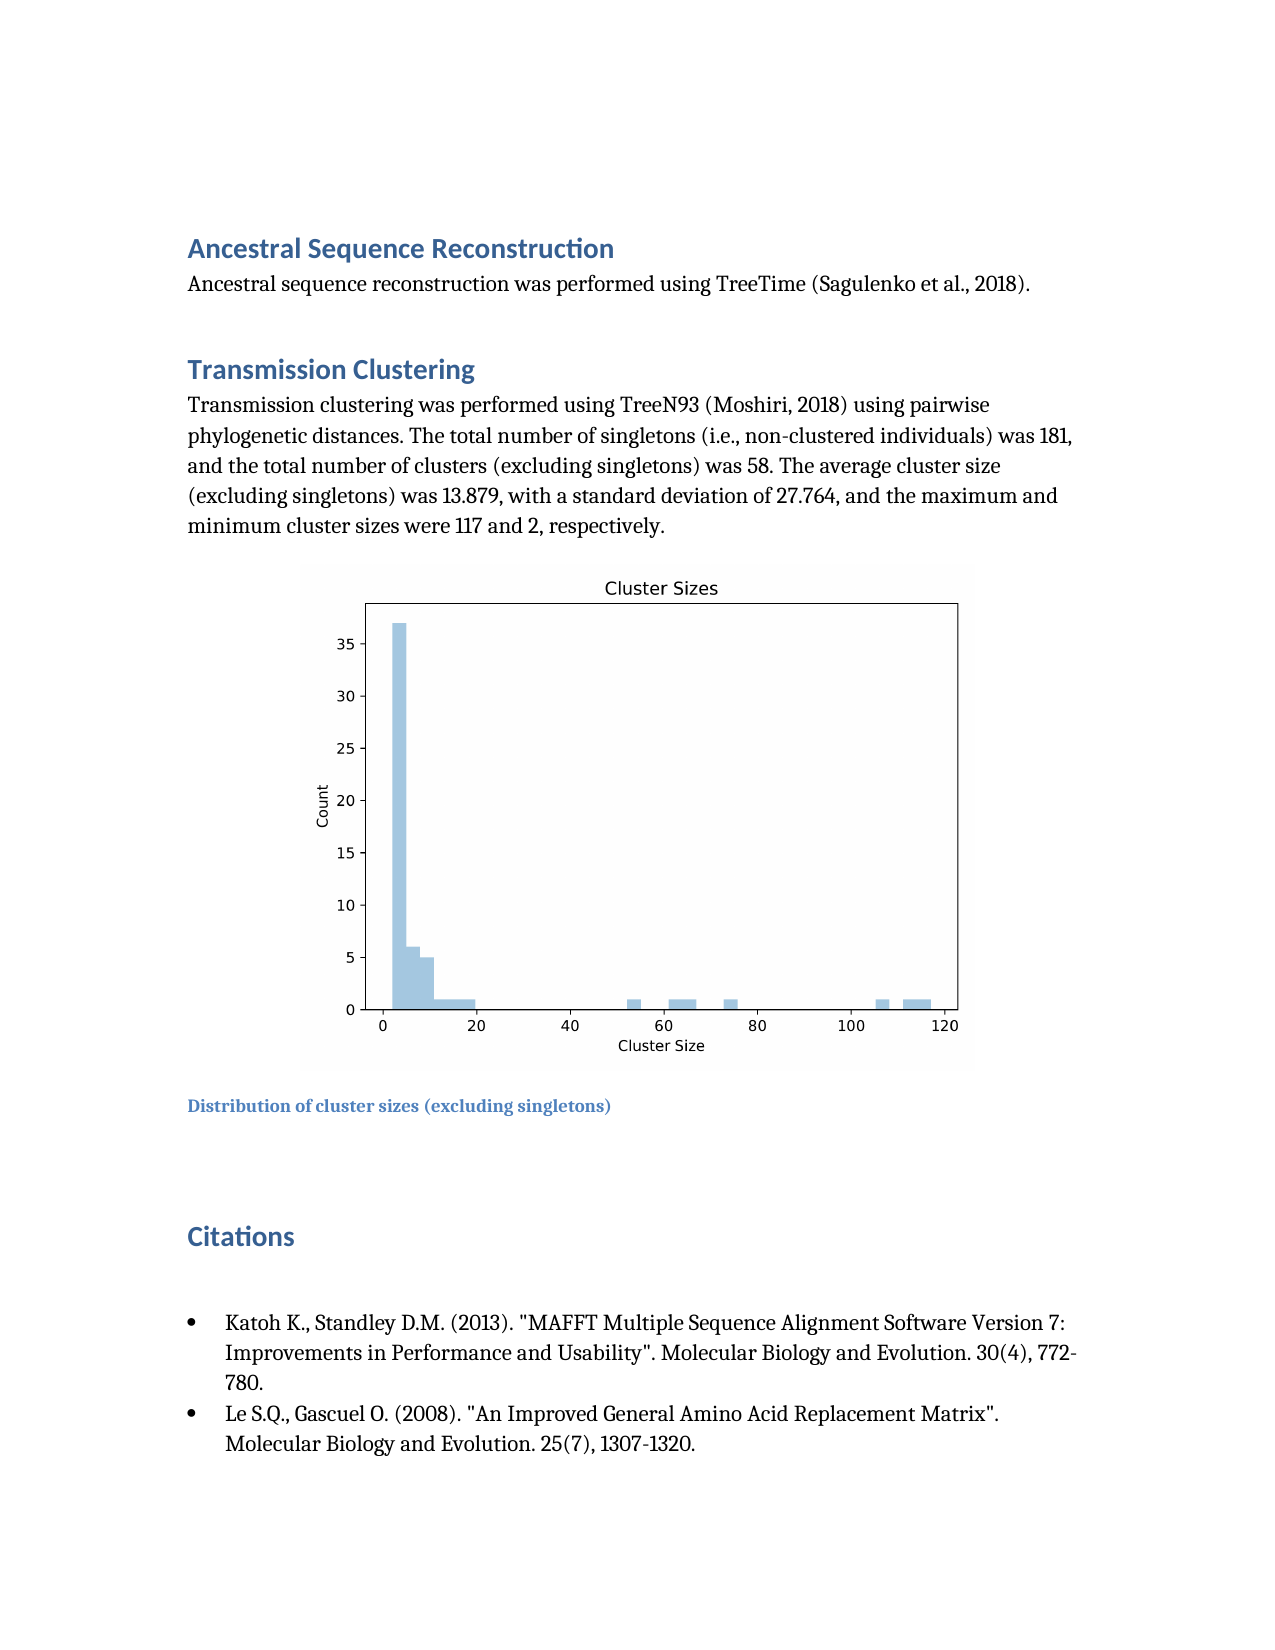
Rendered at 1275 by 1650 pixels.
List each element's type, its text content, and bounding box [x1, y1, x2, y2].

list Le S.Q., Gascuel O. (2008). "An Improved General Amino Acid Replacement Matrix". Molecular Biology and Evolution. 25(7), 1307-1320. [187, 1400, 1087, 1457]
subtitle Transmission Clustering [187, 351, 1087, 387]
text Ancestral sequence reconstruction was performed using TreeTime (Sagulenko et al., 2018). [187, 271, 1087, 297]
subtitle Ancestral Sequence Reconstruction [187, 230, 1087, 266]
list Katoh K., Standley D.M. (2013). "MAFFT Multiple Sequence Alignment Software Version 7: Improvements in Performance and Usability". Molecular Biology and Evolution. 30(4), 772-780. [187, 1310, 1087, 1396]
picture [300, 564, 976, 1071]
text Distribution of cluster sizes (excluding singletons) [187, 1095, 1087, 1117]
text Transmission clustering was performed using TreeN93 (Moshiri, 2018) using pairwise phylogenetic distances. The total number of singletons (i.e., non-clustered individuals) was 181, and the total number of clusters (excluding singletons) was 58. The average cluster size (excluding singletons) was 13.879, with a standard deviation of 27.764, and the maximum and minimum cluster sizes were 117 and 2, respectively. [187, 392, 1087, 539]
subtitle Citations [187, 1218, 1087, 1253]
